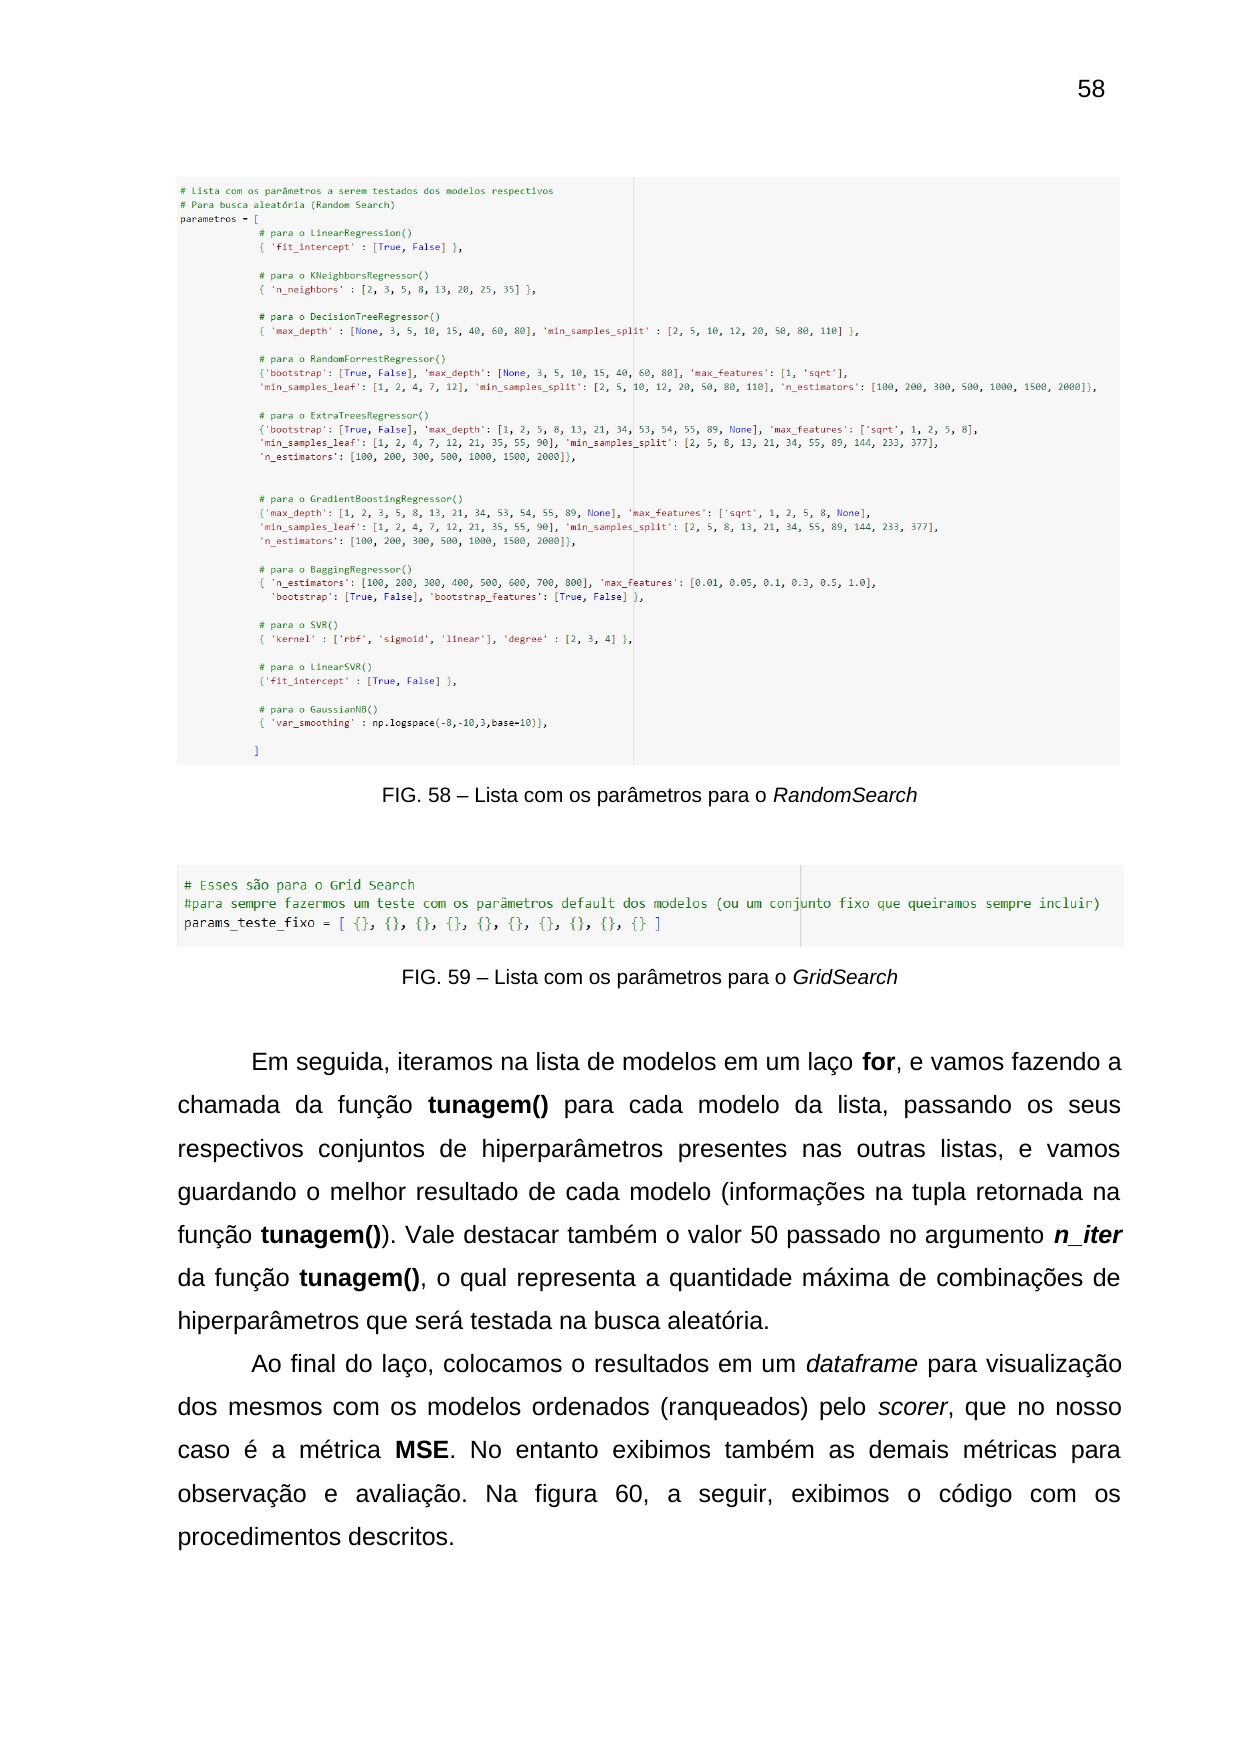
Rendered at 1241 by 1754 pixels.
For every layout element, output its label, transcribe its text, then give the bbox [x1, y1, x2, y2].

text FIG. 59 – Lista com os parâmetros para o GridSearch [177, 961, 1122, 990]
text Ao final do laço, colocamos o resultados em um dataframe para visualização dos mesmos com os modelos ordenados (ranqueados) pelo scorer, que no nosso caso é a métrica MSE. No entanto exibimos também as demais métricas para observação e avaliação. Na figura 60, a seguir, exibimos o código com os procedimentos descritos. [177, 1349, 1122, 1551]
picture [177, 865, 1124, 947]
text Em seguida, iteramos na lista de modelos em um laço for, e vamos fazendo a chamada da função tunagem() para cada modelo da lista, passando os seus respectivos conjuntos de hiperparâmetros presentes nas outras listas, e vamos guardando o melhor resultado de cada modelo (informações na tupla retornada na função tunagem()). Vale destacar também o valor 50 passado no argumento n_iter da função tunagem(), o qual representa a quantidade máxima de combinações de hiperparâmetros que será testada na busca aleatória. [177, 1047, 1122, 1335]
text FIG. 58 – Lista com os parâmetros para o RandomSearch [177, 779, 1122, 808]
picture [177, 177, 1120, 765]
